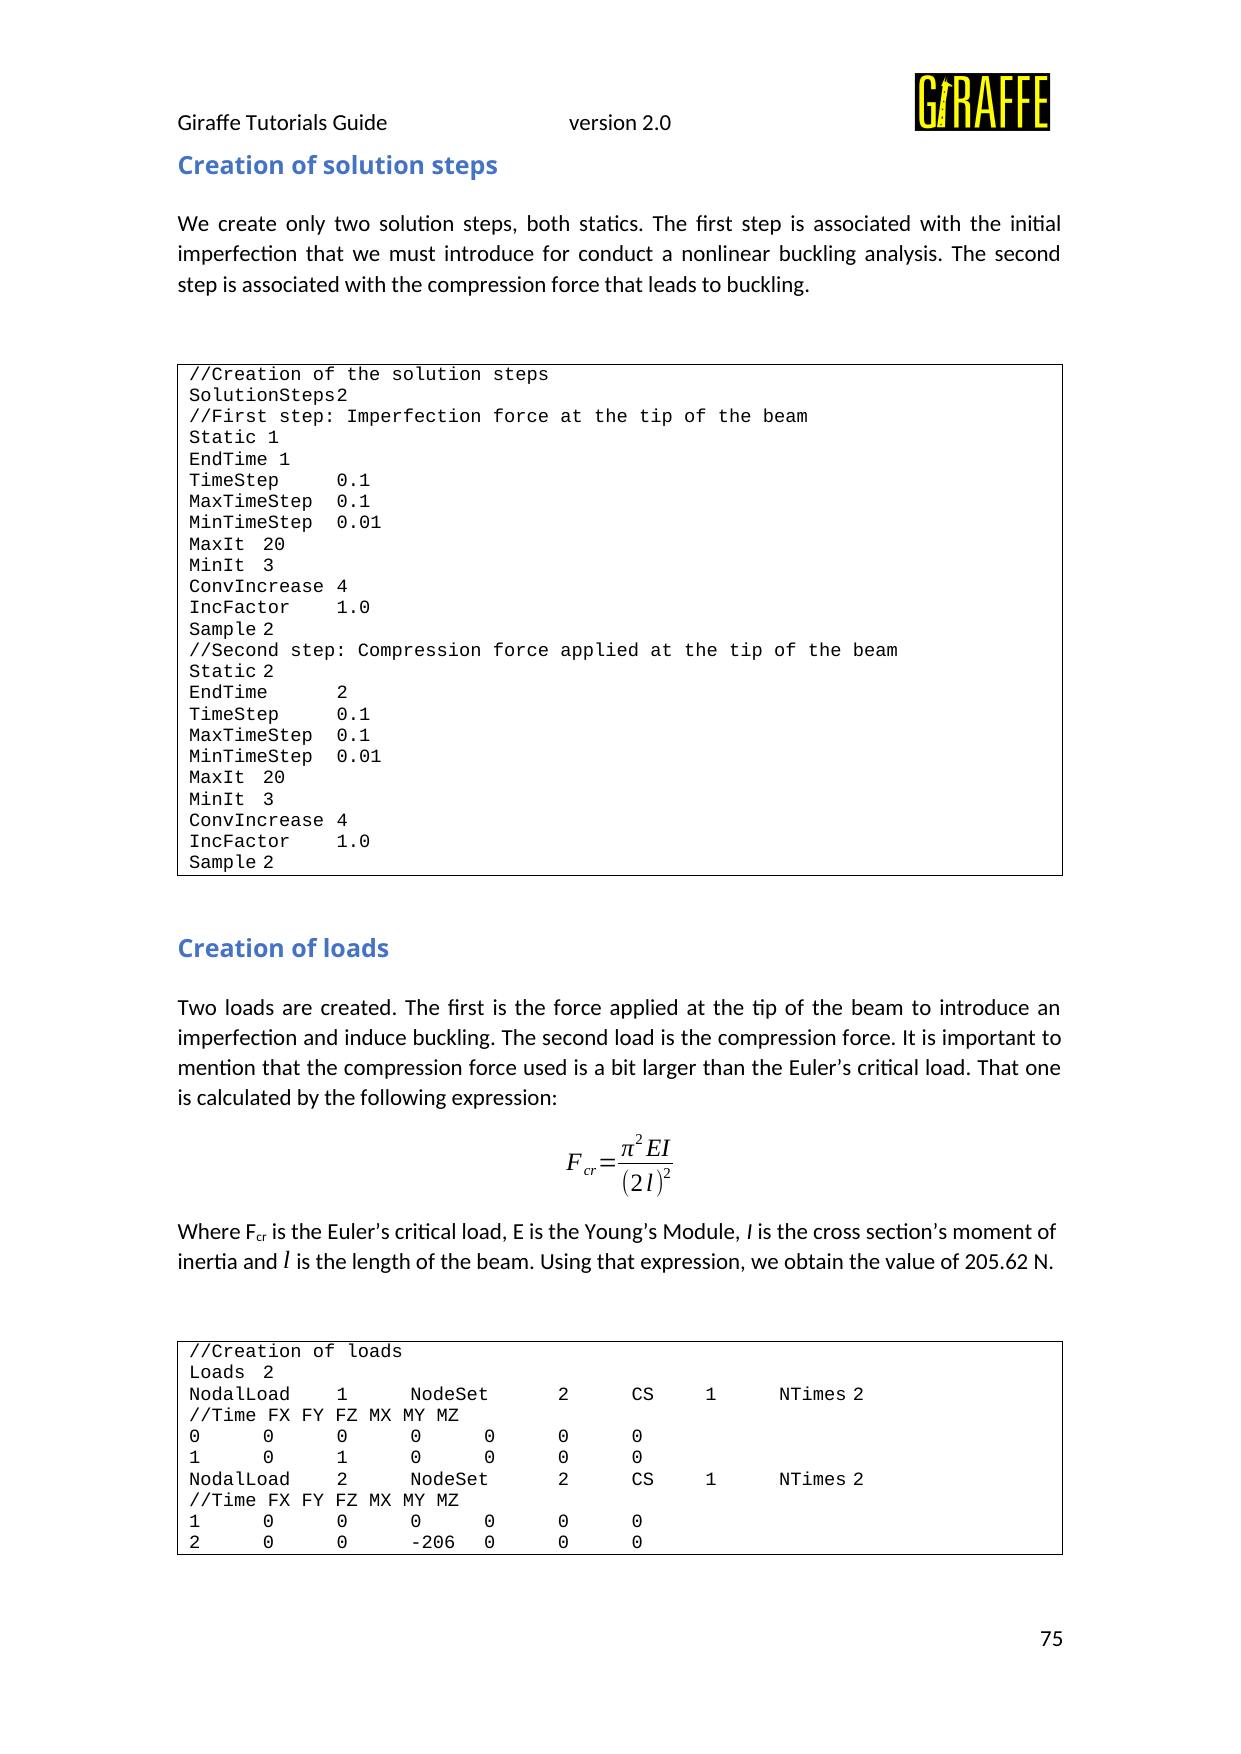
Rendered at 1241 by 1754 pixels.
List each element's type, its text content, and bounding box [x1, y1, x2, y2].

table_header //Creation of loads Loads 2 NodalLoad 1 NodeSet 2 CS 1 NTimes 2 //Time FX FY FZ MX MY MZ 0 0 0 0 0 0 0 1 0 1 0 0 0 0 NodalLoad 2 NodeSet 2 CS 1 NTimes 2 //Time FX FY FZ MX MY MZ 1 0 0 0 0 0 0 2 0 0 -206 0 0 0 [178, 1342, 1062, 1554]
text Where Fcr is the Euler’s critical load, E is the Young’s Module, I is the cross section’s moment of inertia and is the length of the beam. Using that expression, we obtain the value of 205.62 N. [177, 1217, 1063, 1275]
subtitle Creation of loads [177, 931, 1063, 965]
table_header //Creation of the solution steps SolutionSteps 2 //First step: Imperfection force at the tip of the beam Static 1 EndTime 1 TimeStep 0.1 MaxTimeStep 0.1 MinTimeStep 0.01 MaxIt 20 MinIt 3 ConvIncrease 4 IncFactor 1.0 Sample 2 //Second step: Compression force applied at the tip of the beam Static 2 EndTime 2 TimeStep 0.1 MaxTimeStep 0.1 MinTimeStep 0.01 MaxIt 20 MinIt 3 ConvIncrease 4 IncFactor 1.0 Sample 2 [178, 365, 1062, 874]
text Two loads are created. The first is the force applied at the tip of the beam to introduce an imperfection and induce buckling. The second load is the compression force. It is important to mention that the compression force used is a bit larger than the Euler’s critical load. That one is calculated by the following expression: [177, 993, 1063, 1111]
picture [914, 73, 1051, 131]
subtitle Creation of solution steps [177, 148, 1063, 182]
text We create only two solution steps, both statics. The first step is associated with the initial imperfection that we must introduce for conduct a nonlinear buckling analysis. The second step is associated with the compression force that leads to buckling. [177, 209, 1063, 298]
